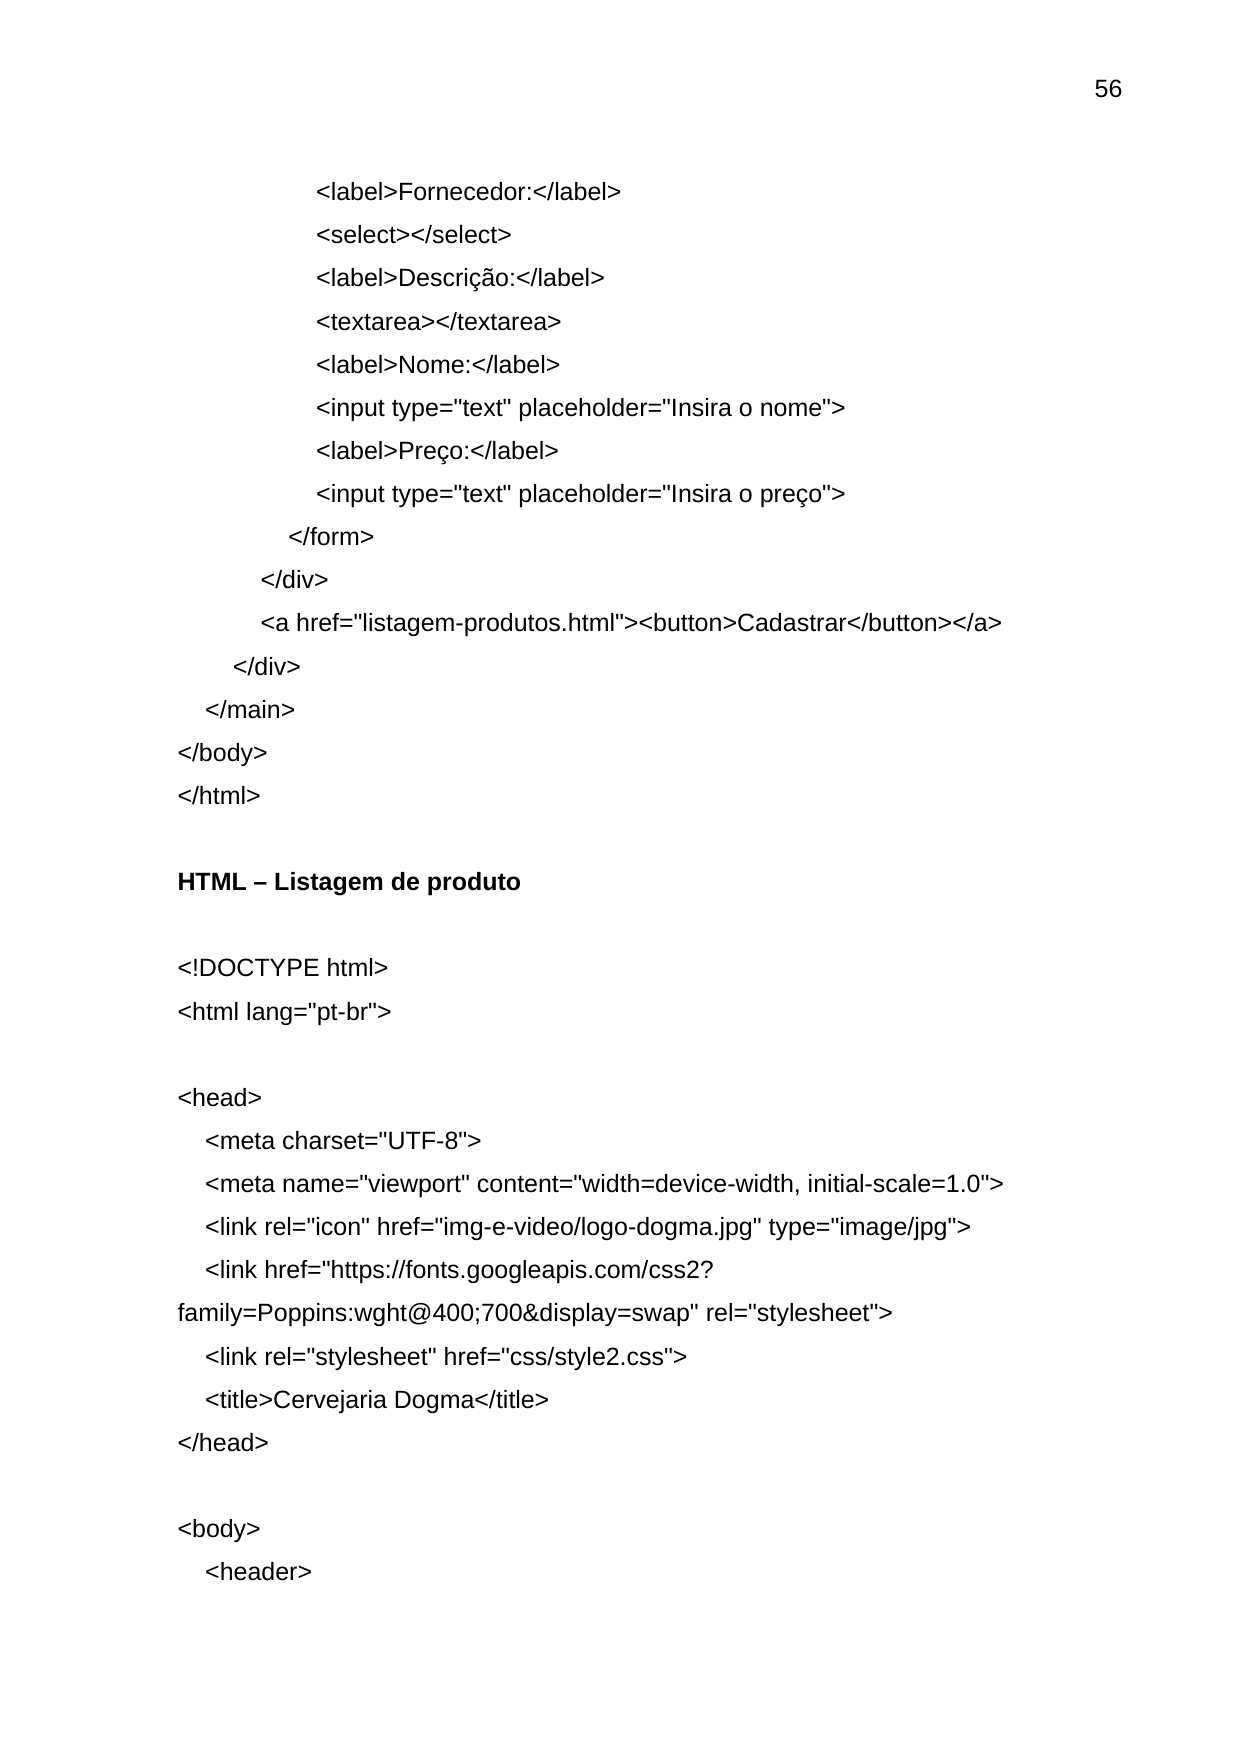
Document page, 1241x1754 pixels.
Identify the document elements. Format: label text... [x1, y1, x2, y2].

text <input type="text" placeholder="Insira o preço"> [177, 479, 1122, 508]
text <input type="text" placeholder="Insira o nome"> [177, 393, 1122, 422]
text </form> [177, 522, 1122, 551]
text <title>Cervejaria Dogma</title> [177, 1385, 1122, 1413]
text <label>Preço:</label> [177, 436, 1122, 465]
text <head> [177, 1083, 1122, 1112]
text <textarea></textarea> [177, 307, 1122, 335]
text </head> [177, 1428, 1122, 1457]
text <label>Fornecedor:</label> [177, 177, 1122, 206]
text </div> [177, 565, 1122, 594]
text <a href="listagem-produtos.html"><button>Cadastrar</button></a> [177, 608, 1122, 637]
text <body> [177, 1514, 1122, 1543]
text <header> [177, 1557, 1122, 1586]
text <!DOCTYPE html> [177, 953, 1122, 982]
text <meta charset="UTF-8"> [177, 1126, 1122, 1155]
text </div> [177, 652, 1122, 680]
text <link rel="stylesheet" href="css/style2.css"> [177, 1342, 1122, 1370]
text <meta name="viewport" content="width=device-width, initial-scale=1.0"> [177, 1169, 1122, 1198]
text <link rel="icon" href="img-e-video/logo-dogma.jpg" type="image/jpg"> [177, 1212, 1122, 1241]
text <label>Nome:</label> [177, 350, 1122, 378]
text <html lang="pt-br"> [177, 997, 1122, 1025]
text <select></select> [177, 220, 1122, 249]
text HTML – Listagem de produto [177, 867, 1122, 896]
text </html> [177, 781, 1122, 810]
text </body> [177, 738, 1122, 767]
text <label>Descrição:</label> [177, 263, 1122, 292]
text <link href="https://fonts.googleapis.com/css2?family=Poppins:wght@400;700&display=swap" rel="stylesheet"> [177, 1255, 1122, 1327]
text </main> [177, 695, 1122, 723]
